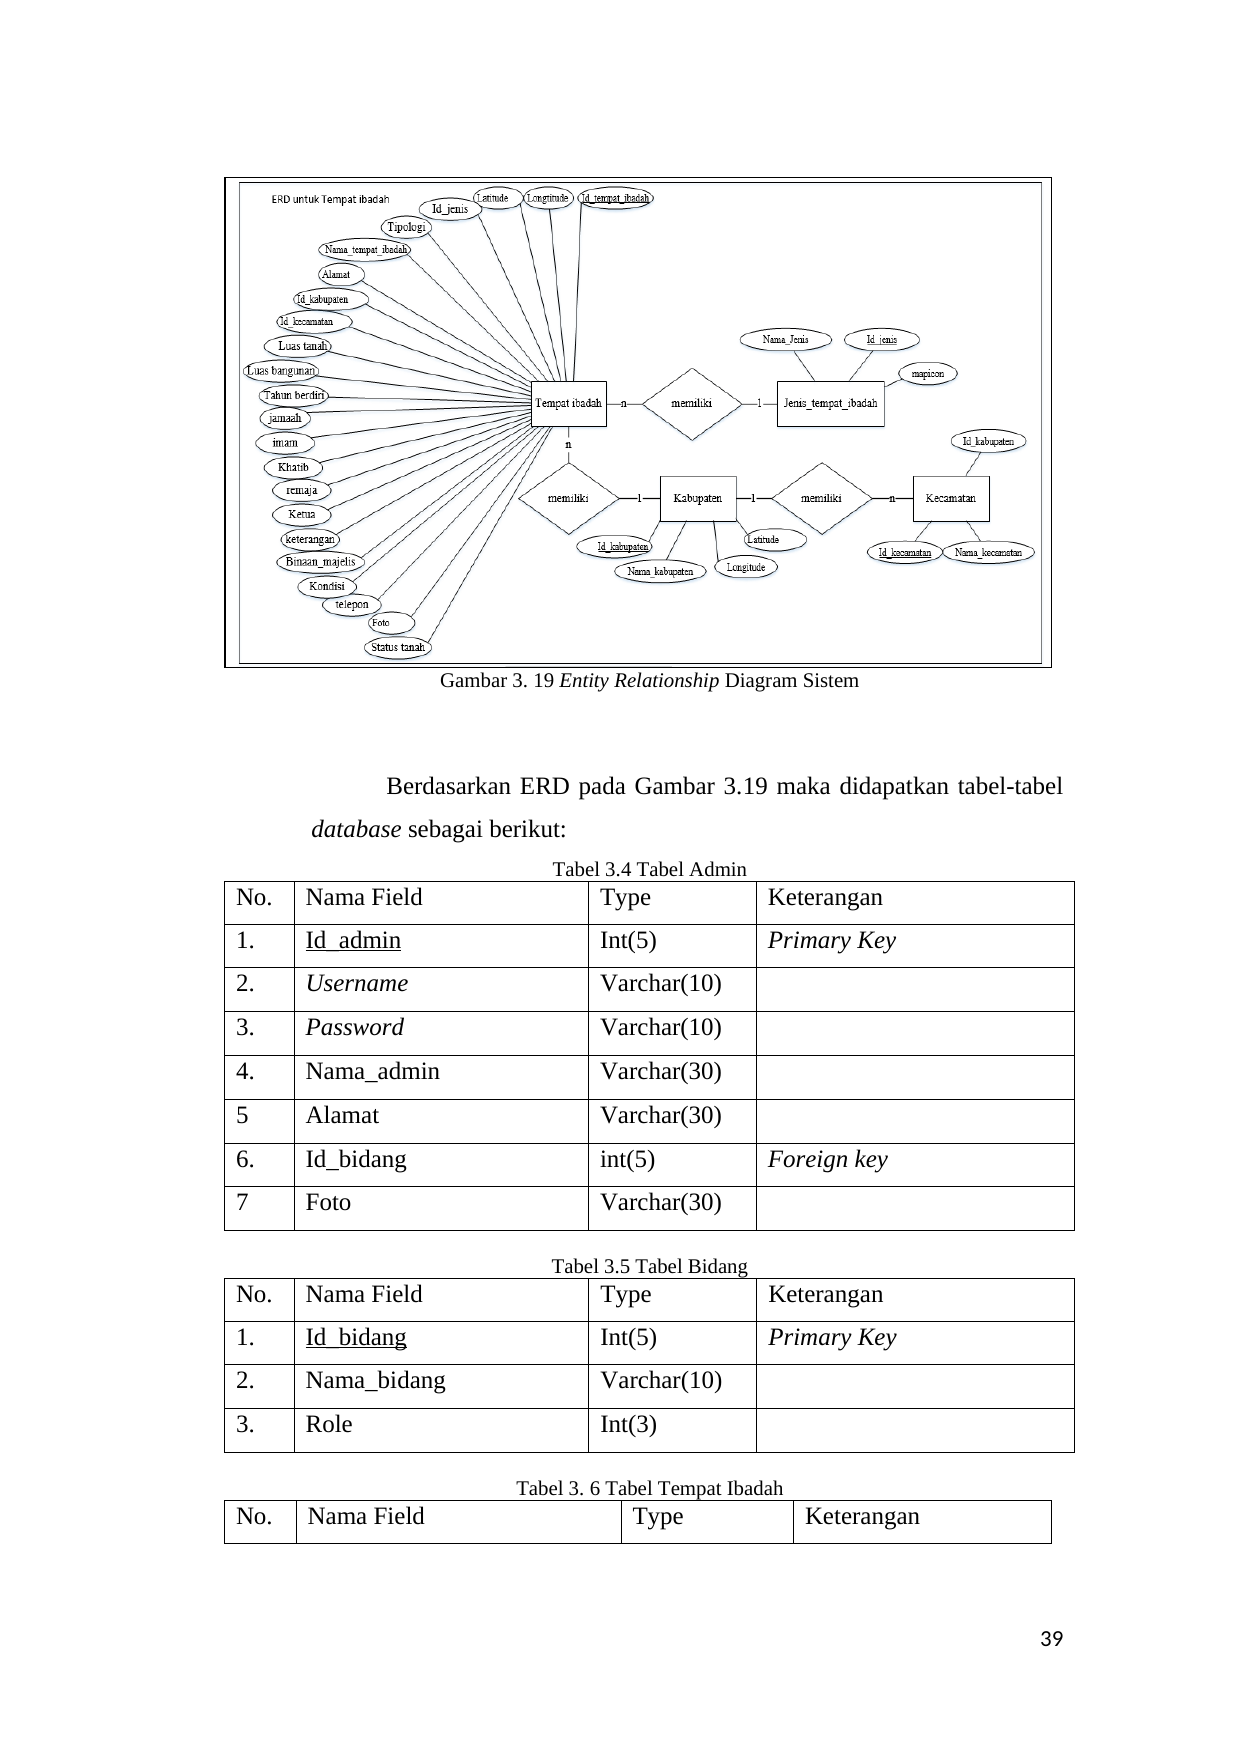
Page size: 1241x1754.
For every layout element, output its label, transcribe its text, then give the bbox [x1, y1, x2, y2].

table_cell 3. [225, 1409, 294, 1452]
table_cell Primary Key [757, 925, 1074, 967]
table_cell Varchar(30) [589, 1056, 756, 1099]
table_cell 3. [225, 1012, 294, 1055]
table_cell Varchar(10) [589, 968, 756, 1011]
table_cell [757, 1409, 1074, 1452]
table_header No. [225, 1501, 296, 1543]
table_cell 2. [225, 1365, 294, 1408]
table_header Type [589, 1279, 756, 1321]
table_cell 2. [225, 968, 294, 1011]
table_cell Username [295, 968, 588, 1011]
table_cell 1. [225, 1322, 294, 1364]
table_cell Id_admin [295, 925, 588, 967]
table_cell int(5) [589, 1144, 756, 1186]
table_cell [757, 1187, 1074, 1230]
table_cell Nama_admin [295, 1056, 588, 1099]
table_cell Password [295, 1012, 588, 1055]
picture [236, 178, 1045, 667]
table_header Type [589, 882, 756, 924]
table_cell Int(3) [589, 1409, 756, 1452]
table_cell [757, 1056, 1074, 1099]
text Gambar 3. 19 Entity Relationship Diagram Sistem [236, 668, 1063, 692]
table_header Nama Field [297, 1501, 621, 1543]
table_cell Varchar(10) [589, 1012, 756, 1055]
table_cell Id_bidang [295, 1322, 588, 1364]
table_cell [757, 968, 1074, 1011]
table_cell 1. [225, 925, 294, 967]
table_cell 7 [225, 1187, 294, 1230]
table_header [226, 178, 236, 667]
text Berdasarkan ERD pada Gambar 3.19 maka didapatkan tabel-tabel database sebagai berikut: [311, 771, 1063, 843]
table_header No. [225, 1279, 294, 1321]
table_cell Foto [295, 1187, 588, 1230]
table_header No. [225, 882, 294, 924]
table_cell Alamat [295, 1100, 588, 1143]
text Tabel 3.5 Tabel Bidang [236, 1254, 1063, 1278]
table_cell Id_bidang [295, 1144, 588, 1186]
table_cell Varchar(30) [589, 1100, 756, 1143]
table_cell Int(5) [589, 925, 756, 967]
table_header Keterangan [794, 1501, 1051, 1543]
table_cell Primary Key [757, 1322, 1074, 1364]
table_header Type [622, 1501, 793, 1543]
table_header Keterangan [757, 1279, 1074, 1321]
table_header Keterangan [757, 882, 1074, 924]
table_cell [757, 1365, 1074, 1408]
table_cell 6. [225, 1144, 294, 1186]
table_cell 5 [225, 1100, 294, 1143]
table_cell Varchar(10) [589, 1365, 756, 1408]
table_header Nama Field [295, 1279, 588, 1321]
text Tabel 3.4 Tabel Admin [236, 857, 1063, 881]
table_cell [757, 1012, 1074, 1055]
table_cell Role [295, 1409, 588, 1452]
table_header Nama Field [295, 882, 588, 924]
table_cell [757, 1100, 1074, 1143]
table_cell 4. [225, 1056, 294, 1099]
table_header [1045, 178, 1051, 667]
text Tabel 3. 6 Tabel Tempat Ibadah [236, 1476, 1063, 1500]
table_cell Varchar(30) [589, 1187, 756, 1230]
table_cell Int(5) [589, 1322, 756, 1364]
table_cell Foreign key [757, 1144, 1074, 1186]
table_cell Nama_bidang [295, 1365, 588, 1408]
